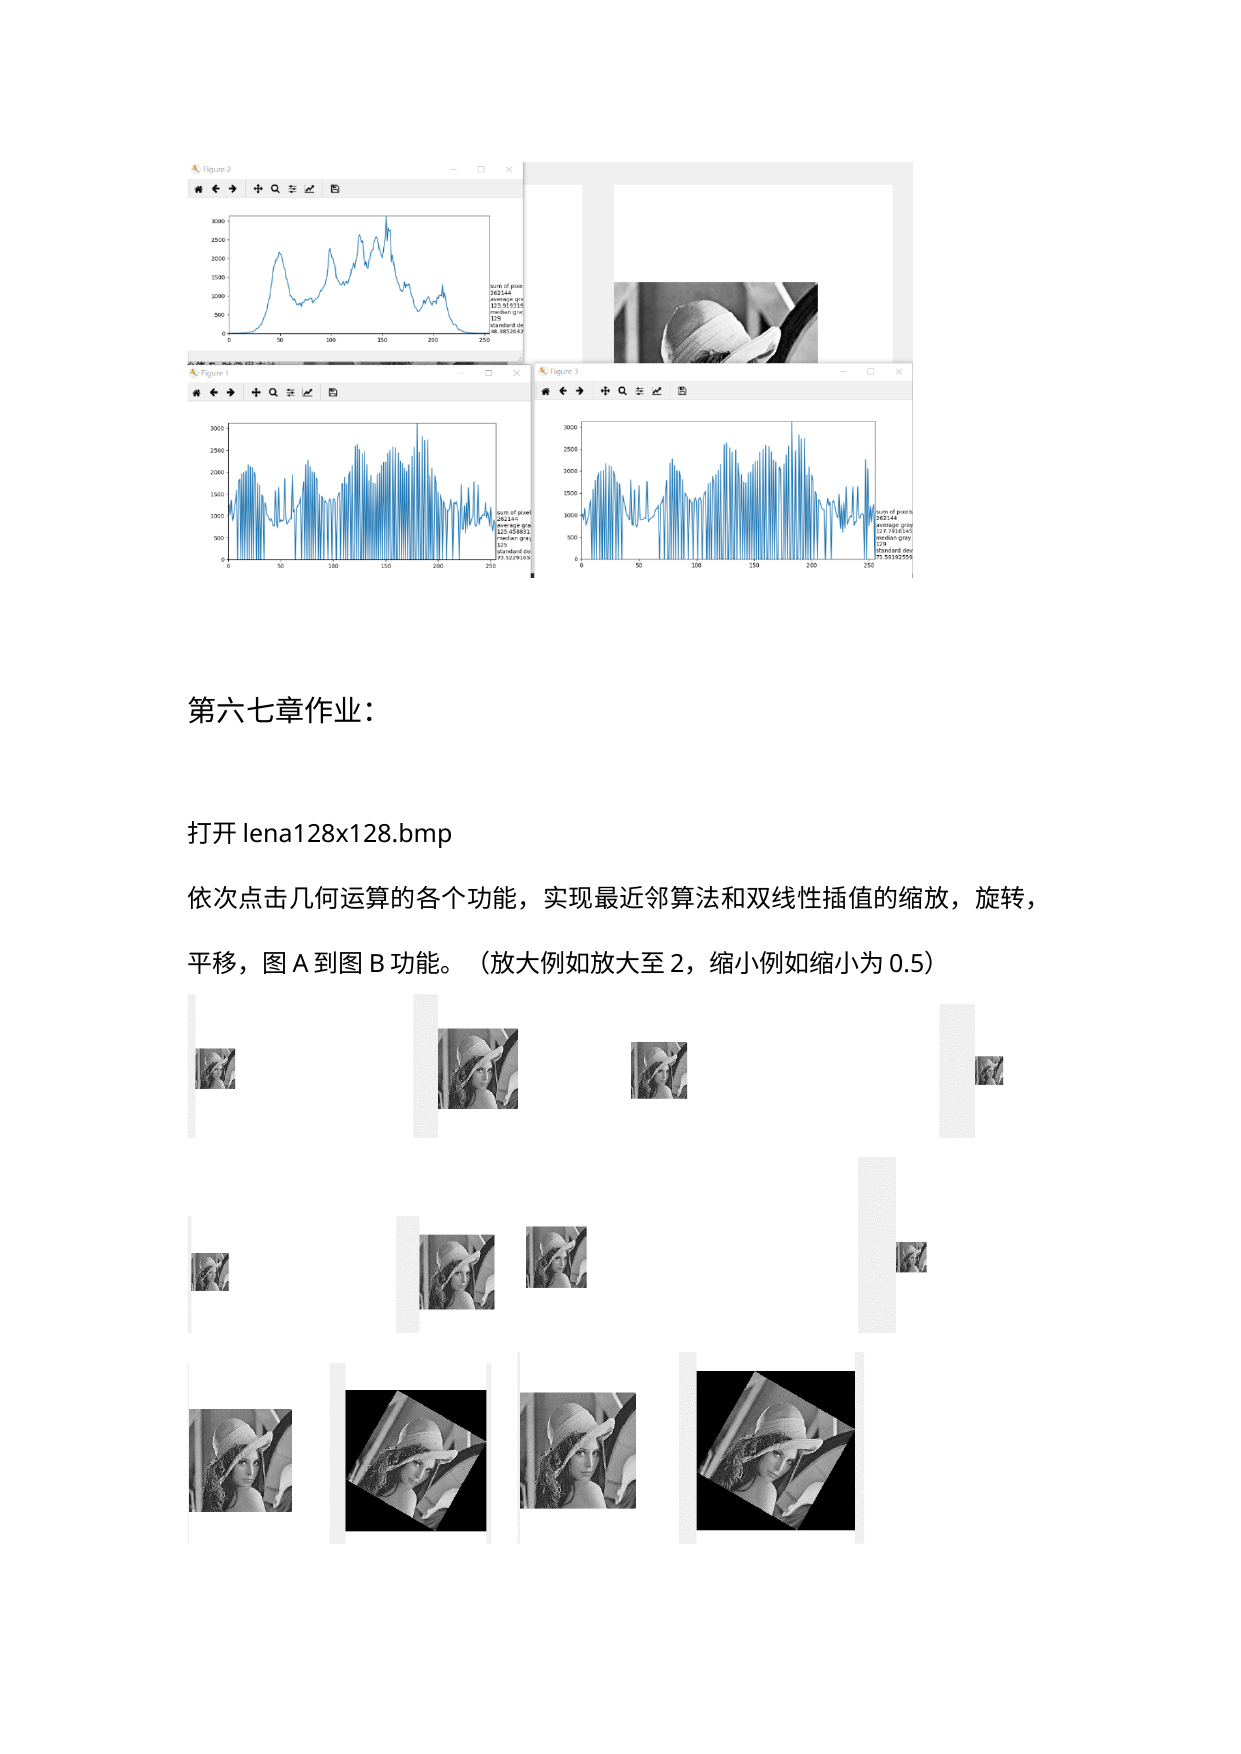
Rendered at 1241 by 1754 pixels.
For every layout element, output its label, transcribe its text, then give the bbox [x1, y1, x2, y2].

picture [187, 162, 913, 578]
picture [526, 1157, 977, 1333]
picture [517, 1352, 865, 1544]
picture [631, 1004, 1053, 1138]
text 依次点击几何运算的各个功能，实现最近邻算法和双线性插值的缩放，旋转，平移，图A到图B功能。（放大例如放大至2，缩小例如缩小为0.5） [187, 864, 1053, 994]
picture [187, 1216, 520, 1333]
picture [187, 994, 540, 1138]
picture [187, 1363, 492, 1544]
subtitle 第六七章作业： [187, 677, 1053, 742]
text 打开lena128x128.bmp [187, 799, 1053, 864]
